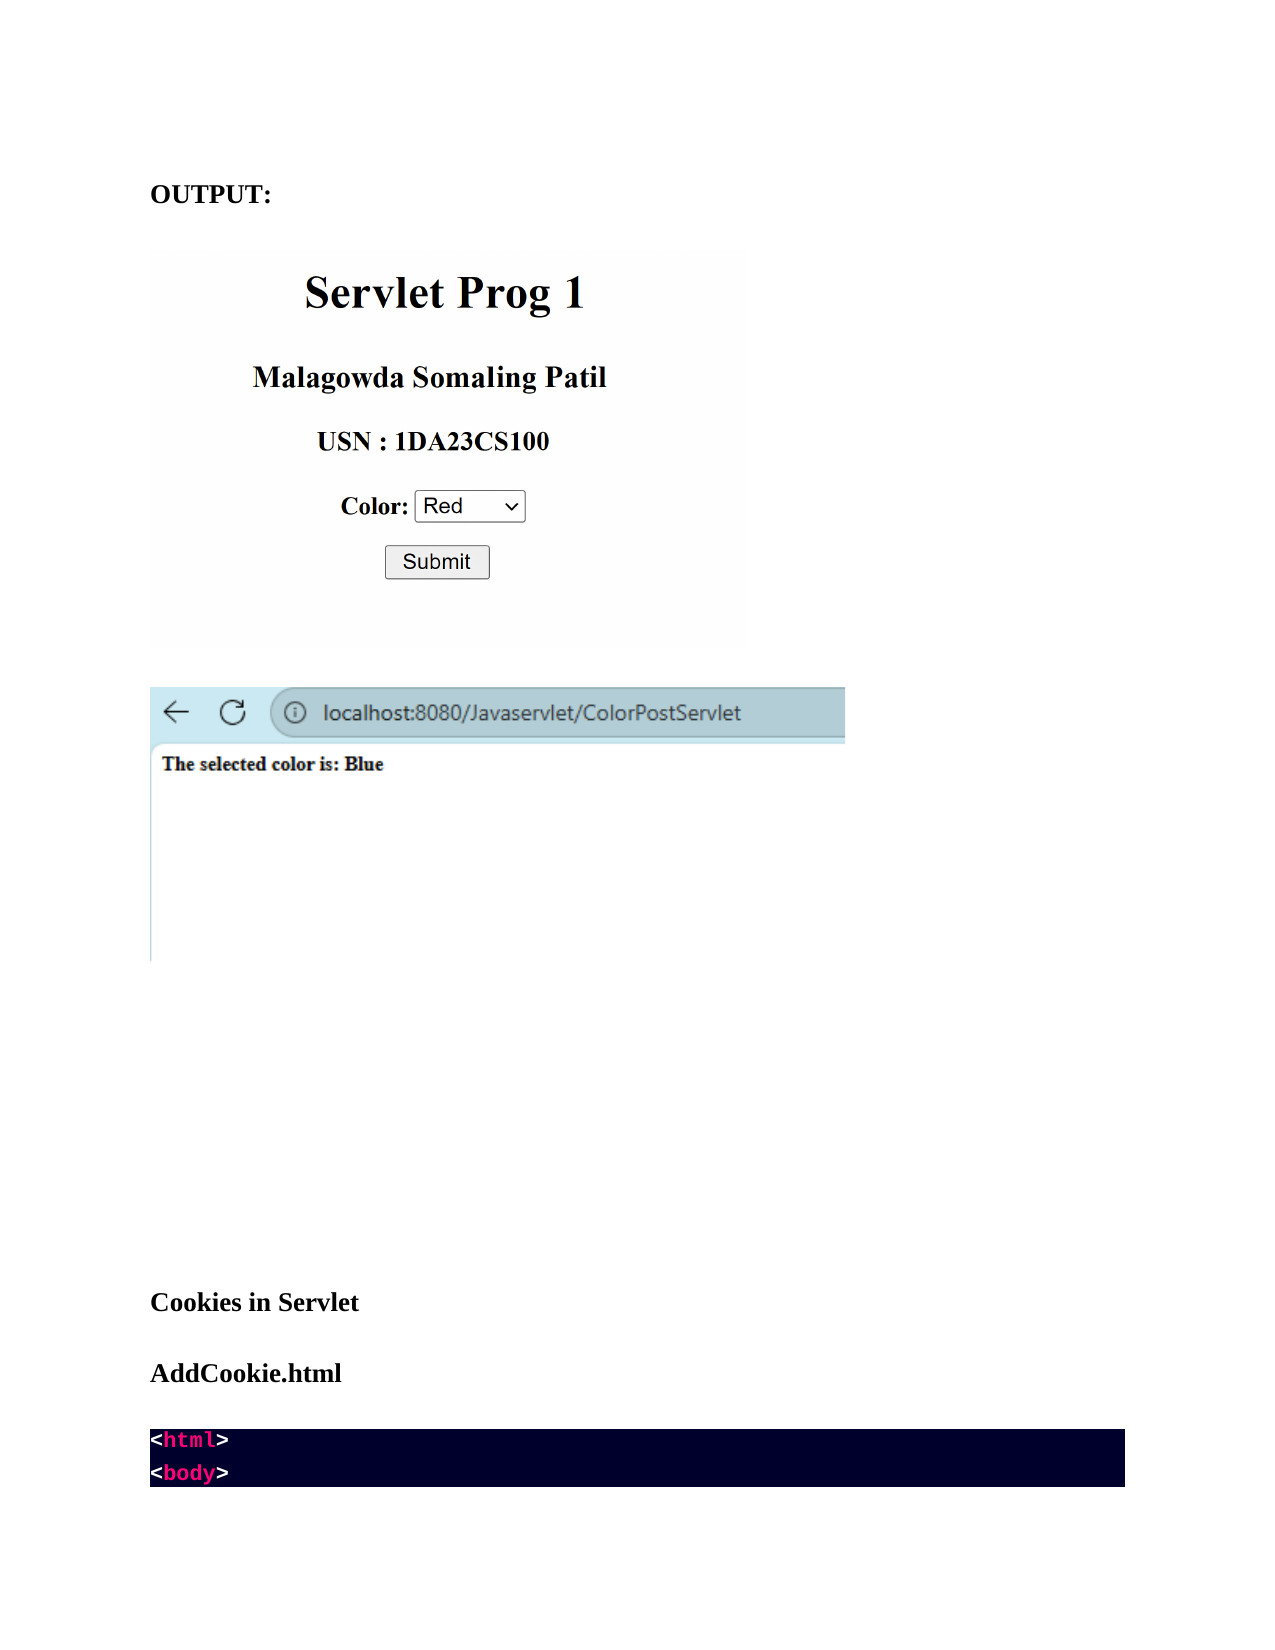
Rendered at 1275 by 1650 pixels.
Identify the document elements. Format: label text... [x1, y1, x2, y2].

text <html> [150, 1429, 1125, 1453]
text Cookies in Servlet [150, 1286, 1125, 1317]
picture [150, 687, 846, 961]
picture [150, 250, 747, 648]
text AddCookie.html [150, 1357, 1125, 1388]
text OUTPUT: [150, 178, 1125, 209]
text <body> [150, 1462, 1125, 1487]
